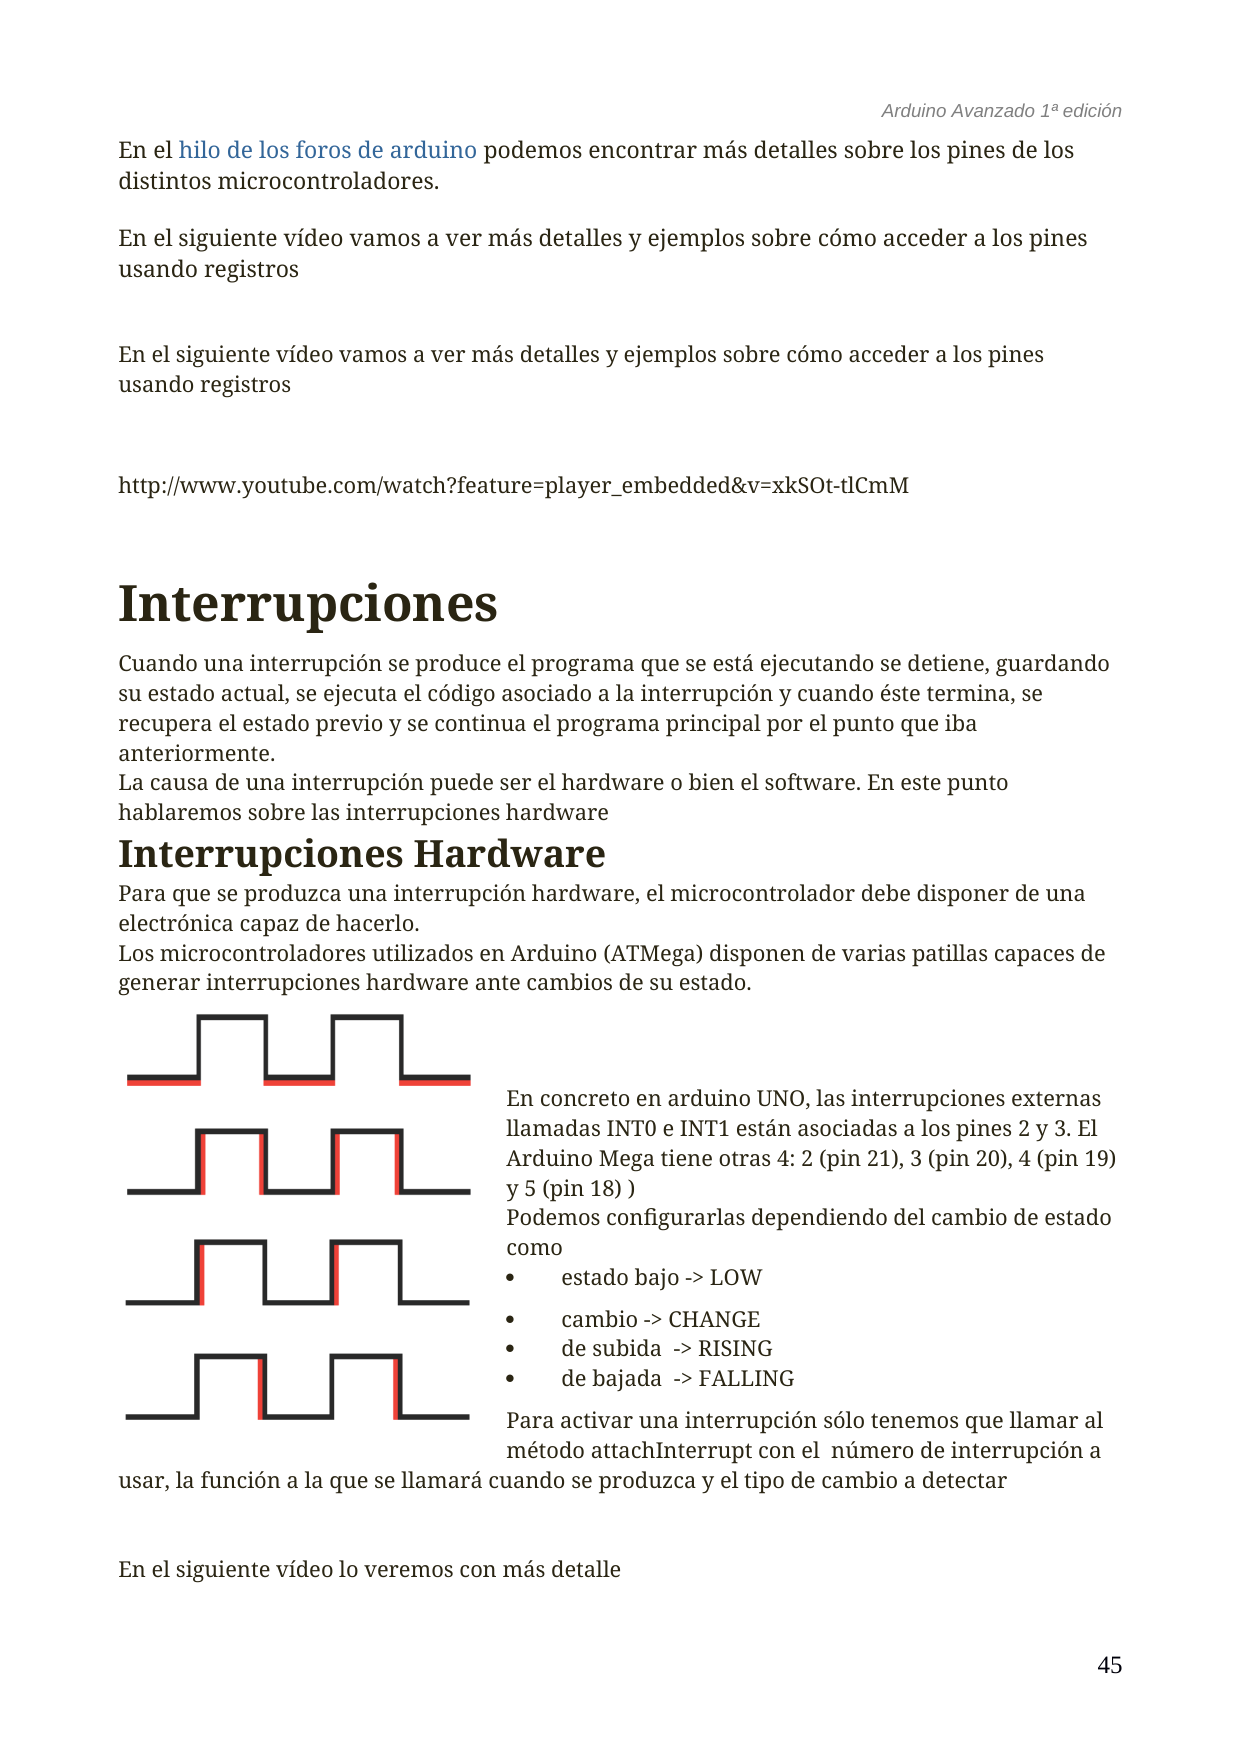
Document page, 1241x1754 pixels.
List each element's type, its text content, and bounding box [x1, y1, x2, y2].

text Cuando una interrupción se produce el programa que se está ejecutando se detiene, guardando su estado actual, se ejecuta el código asociado a la interrupción y cuando éste termina, se recupera el estado previo y se continua el programa principal por el punto que iba anteriormente. [118, 648, 1122, 767]
text En el siguiente vídeo vamos a ver más detalles y ejemplos sobre cómo acceder a los pines usando registros [118, 339, 1122, 398]
subtitle Interrupciones [118, 568, 1122, 636]
text En el siguiente vídeo lo veremos con más detalle [118, 1554, 1122, 1584]
text Los microcontroladores utilizados en Arduino (ATMega) disponen de varias patillas capaces de generar interrupciones hardware ante cambios de su estado. [118, 938, 1122, 997]
list de bajada -> FALLING [486, 1363, 1122, 1393]
picture [118, 997, 486, 1440]
list estado bajo -> LOW [486, 1262, 1122, 1292]
list cambio -> CHANGE [486, 1303, 1122, 1333]
text Podemos configurarlas dependiendo del cambio de estado como [486, 1202, 1122, 1262]
text En el siguiente vídeo vamos a ver más detalles y ejemplos sobre cómo acceder a los pines usando registros [118, 222, 1122, 284]
text En el hilo de los foros de arduino podemos encontrar más detalles sobre los pines de los distintos microcontroladores. [118, 134, 1122, 197]
subtitle Interrupciones Hardware [118, 827, 1122, 878]
text En concreto en arduino UNO, las interrupciones externas llamadas INT0 e INT1 están asociadas a los pines 2 y 3. El Arduino Mega tiene otras 4: 2 (pin 21), 3 (pin 20), 4 (pin 19) y 5 (pin 18) ) [486, 1083, 1122, 1202]
text http://www.youtube.com/watch?feature=player_embedded&v=xkSOt-tlCmM [118, 471, 1122, 500]
text Para que se produzca una interrupción hardware, el microcontrolador debe disponer de una electrónica capaz de hacerlo. [118, 878, 1122, 938]
text Para activar una interrupción sólo tenemos que llamar al método attachInterrupt con el número de interrupción a usar, la función a la que se llamará cuando se produzca y el tipo de cambio a detectar [118, 1405, 1122, 1495]
text La causa de una interrupción puede ser el hardware o bien el software. En este punto hablaremos sobre las interrupciones hardware [118, 767, 1122, 827]
list de subida -> RISING [486, 1333, 1122, 1363]
